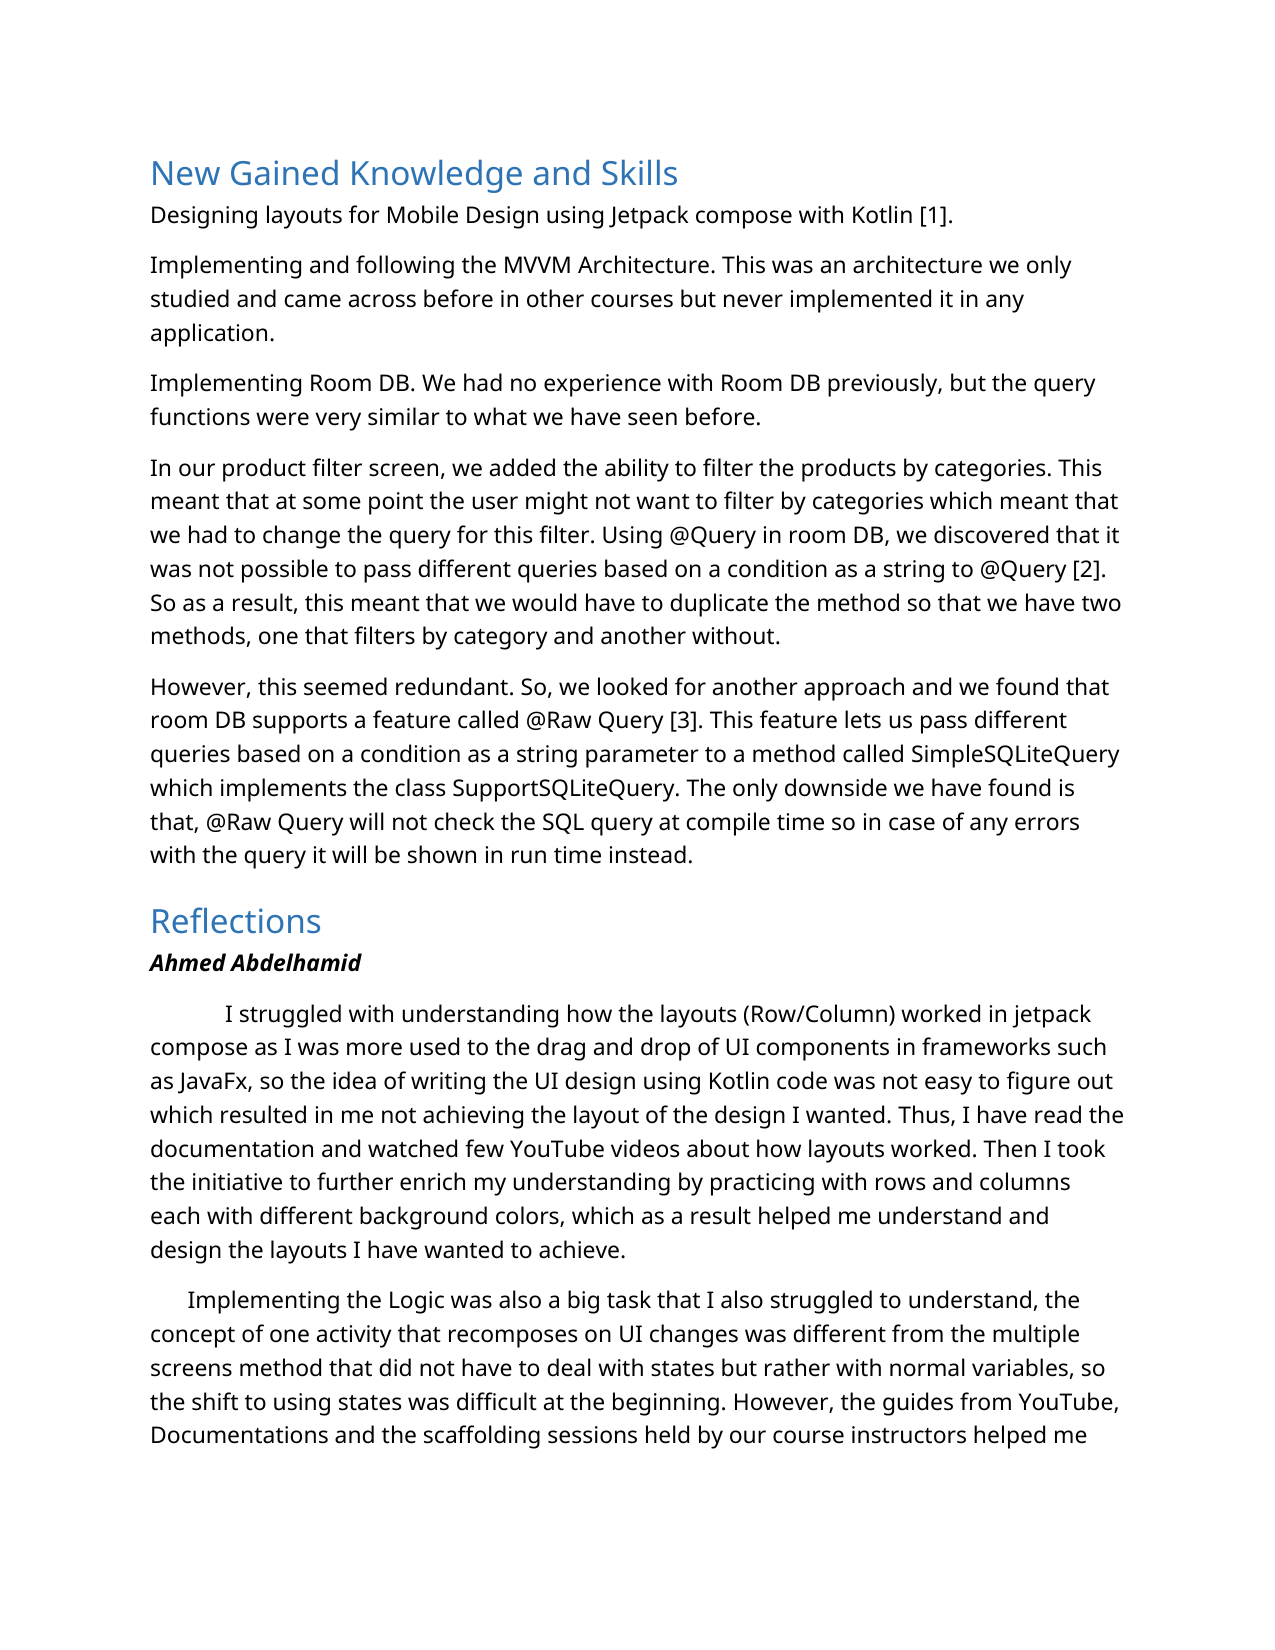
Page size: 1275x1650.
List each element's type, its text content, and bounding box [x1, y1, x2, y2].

text Ahmed Abdelhamid [150, 947, 1125, 978]
text I struggled with understanding how the layouts (Row/Column) worked in jetpack compose as I was more used to the drag and drop of UI components in frameworks such as JavaFx, so the idea of writing the UI design using Kotlin code was not easy to figure out which resulted in me not achieving the layout of the design I wanted. Thus, I have read the documentation and watched few YouTube videos about how layouts worked. Then I took the initiative to further enrich my understanding by practicing with rows and columns each with different background colors, which as a result helped me understand and design the layouts I have wanted to achieve. [150, 997, 1125, 1265]
text Implementing Room DB. We had no experience with Room DB previously, but the query functions were very similar to what we have seen before. [150, 367, 1125, 432]
text Designing layouts for Mobile Design using Jetpack compose with Kotlin [1]. [150, 199, 1125, 230]
text Implementing and following the MVVM Architecture. This was an architecture we only studied and came across before in other courses but never implemented it in any application. [150, 249, 1125, 348]
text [150, 1284, 1125, 1450]
text However, this seemed redundant. So, we looked for another approach and we found that room DB supports a feature called @Raw Query [3]. This feature lets us pass different queries based on a condition as a string parameter to a method called SimpleSQLiteQuery which implements the class SupportSQLiteQuery. The only downside we have found is that, @Raw Query will not check the SQL query at compile time so in case of any errors with the query it will be shown in run time instead. [150, 671, 1125, 871]
text In our product filter screen, we added the ability to filter the products by categories. This meant that at some point the user might not want to filter by categories which meant that we had to change the query for this filter. Using @Query in room DB, we discovered that it was not possible to pass different queries based on a condition as a string to @Query [2]. So as a result, this meant that we would have to duplicate the method so that we have two methods, one that filters by category and another without. [150, 451, 1125, 651]
subtitle New Gained Knowledge and Skills [150, 150, 1125, 195]
subtitle Reflections [150, 898, 1125, 943]
